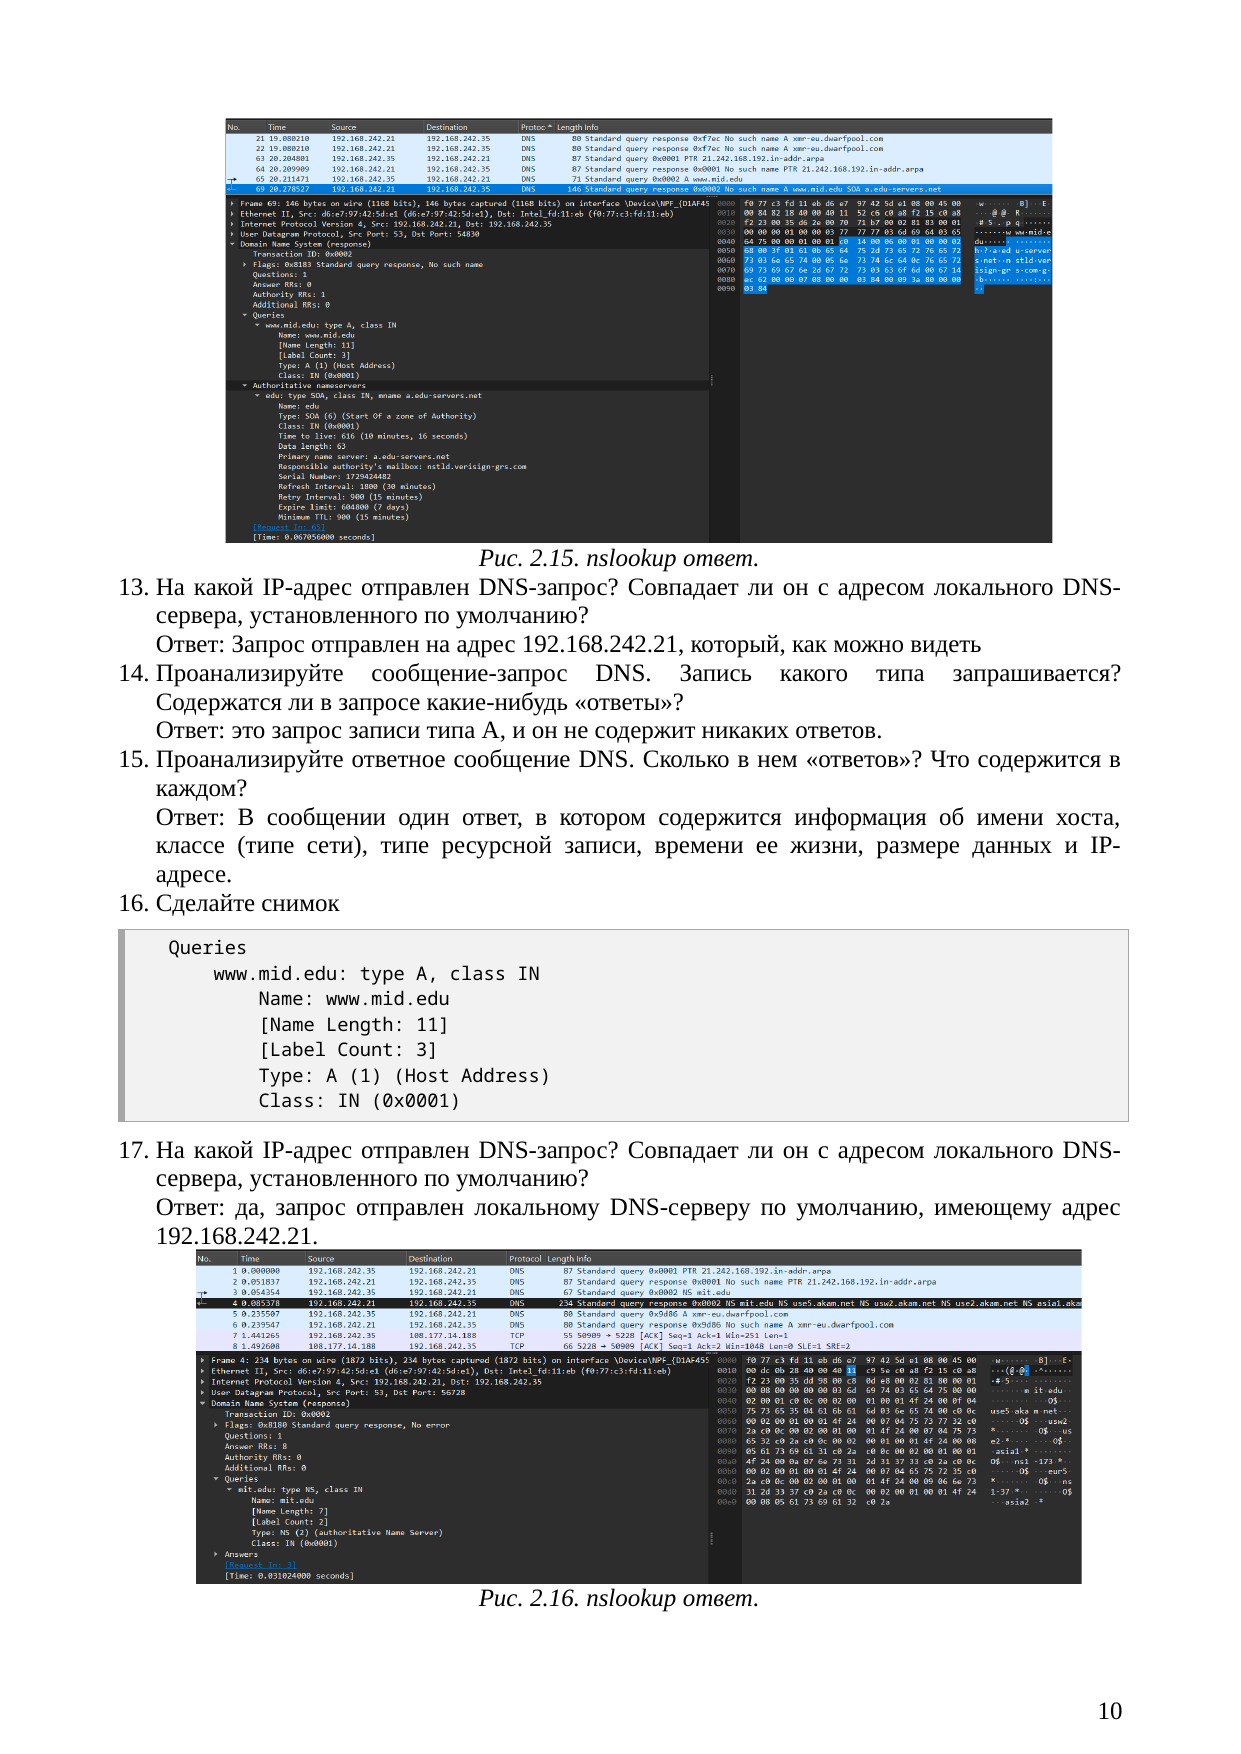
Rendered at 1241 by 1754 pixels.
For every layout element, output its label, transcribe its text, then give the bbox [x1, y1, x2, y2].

list Сделайте снимок [118, 888, 1122, 917]
list www.mid.edu: type A, class IN [125, 954, 1128, 980]
list [Name Length: 11] [125, 1006, 1128, 1031]
list Type: A (1) (Host Address) [125, 1057, 1128, 1082]
list Проанализируйте сообщение-запрос DNS. Запись какого типа запрашивается? Содержатся ли в запросе какие-нибудь «ответы»? [118, 658, 1122, 715]
text Ответ: Запрос отправлен на адрес 192.168.242.21, который, как можно видеть [156, 629, 1122, 658]
list Class: IN (0x0001) [125, 1082, 1128, 1121]
text Ответ: В сообщении один ответ, в котором содержится информация об имени хоста, классе (типе сети), типе ресурсной записи, времени ее жизни, размере данных и IP-адресе. [156, 802, 1122, 888]
list На какой IP-адрес отправлен DNS-запрос? Совпадает ли он с адресом локального DNS-сервера, установленного по умолчанию? [118, 1135, 1122, 1192]
list [Label Count: 3] [125, 1031, 1128, 1057]
list Queries [125, 930, 1128, 954]
picture [225, 118, 1053, 543]
list Name: www.mid.edu [125, 980, 1128, 1006]
picture [196, 1249, 1082, 1584]
text Ответ: это запрос записи типа A, и он не содержит никаких ответов. [156, 715, 1122, 744]
text Ответ: да, запрос отправлен локальному DNS-серверу по умолчанию, имеющему адрес 192.168.242.21. [156, 1192, 1122, 1250]
list На какой IP-адрес отправлен DNS-запрос? Совпадает ли он с адресом локального DNS-сервера, установленного по умолчанию? [118, 572, 1122, 629]
list Проанализируйте ответное сообщение DNS. Сколько в нем «ответов»? Что содержится в каждом? [118, 744, 1122, 802]
